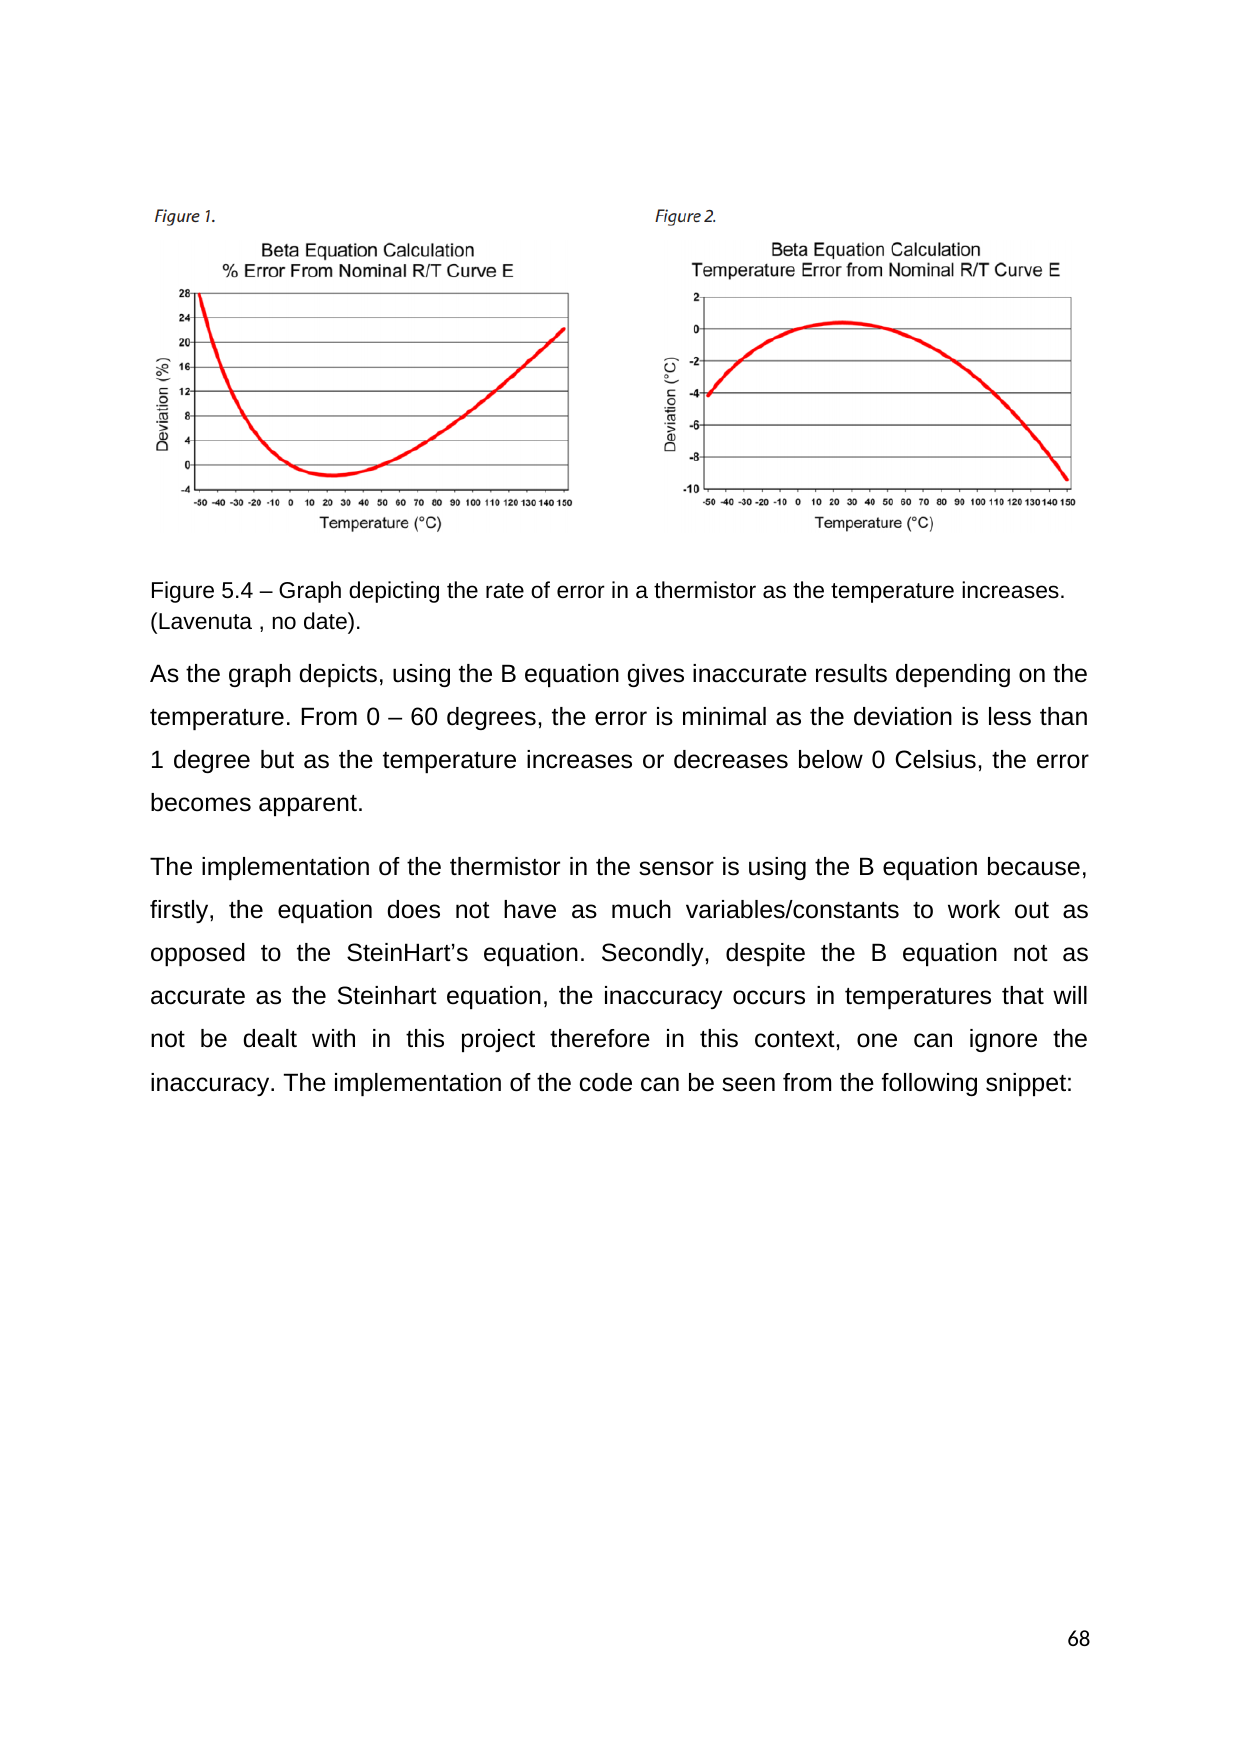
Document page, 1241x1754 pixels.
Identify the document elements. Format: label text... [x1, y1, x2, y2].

text As the graph depicts, using the B equation gives inaccurate results depending on the temperature. From 0 – 60 degrees, the error is minimal as the deviation is less than 1 degree but as the temperature increases or decreases below 0 Celsius, the error becomes apparent. [150, 659, 1090, 817]
text Figure 5.4 – Graph depicting the rate of error in a thermistor as the temperature increases. (Lavenuta , no date). [150, 577, 1090, 634]
picture [150, 205, 1089, 553]
text The implementation of the thermistor in the sensor is using the B equation because, firstly, the equation does not have as much variables/constants to work out as opposed to the SteinHart’s equation. Secondly, despite the B equation not as accurate as the Steinhart equation, the inaccuracy occurs in temperatures that will not be dealt with in this project therefore in this context, one can ignore the inaccuracy. The implementation of the code can be seen from the following snippet: [150, 852, 1090, 1096]
